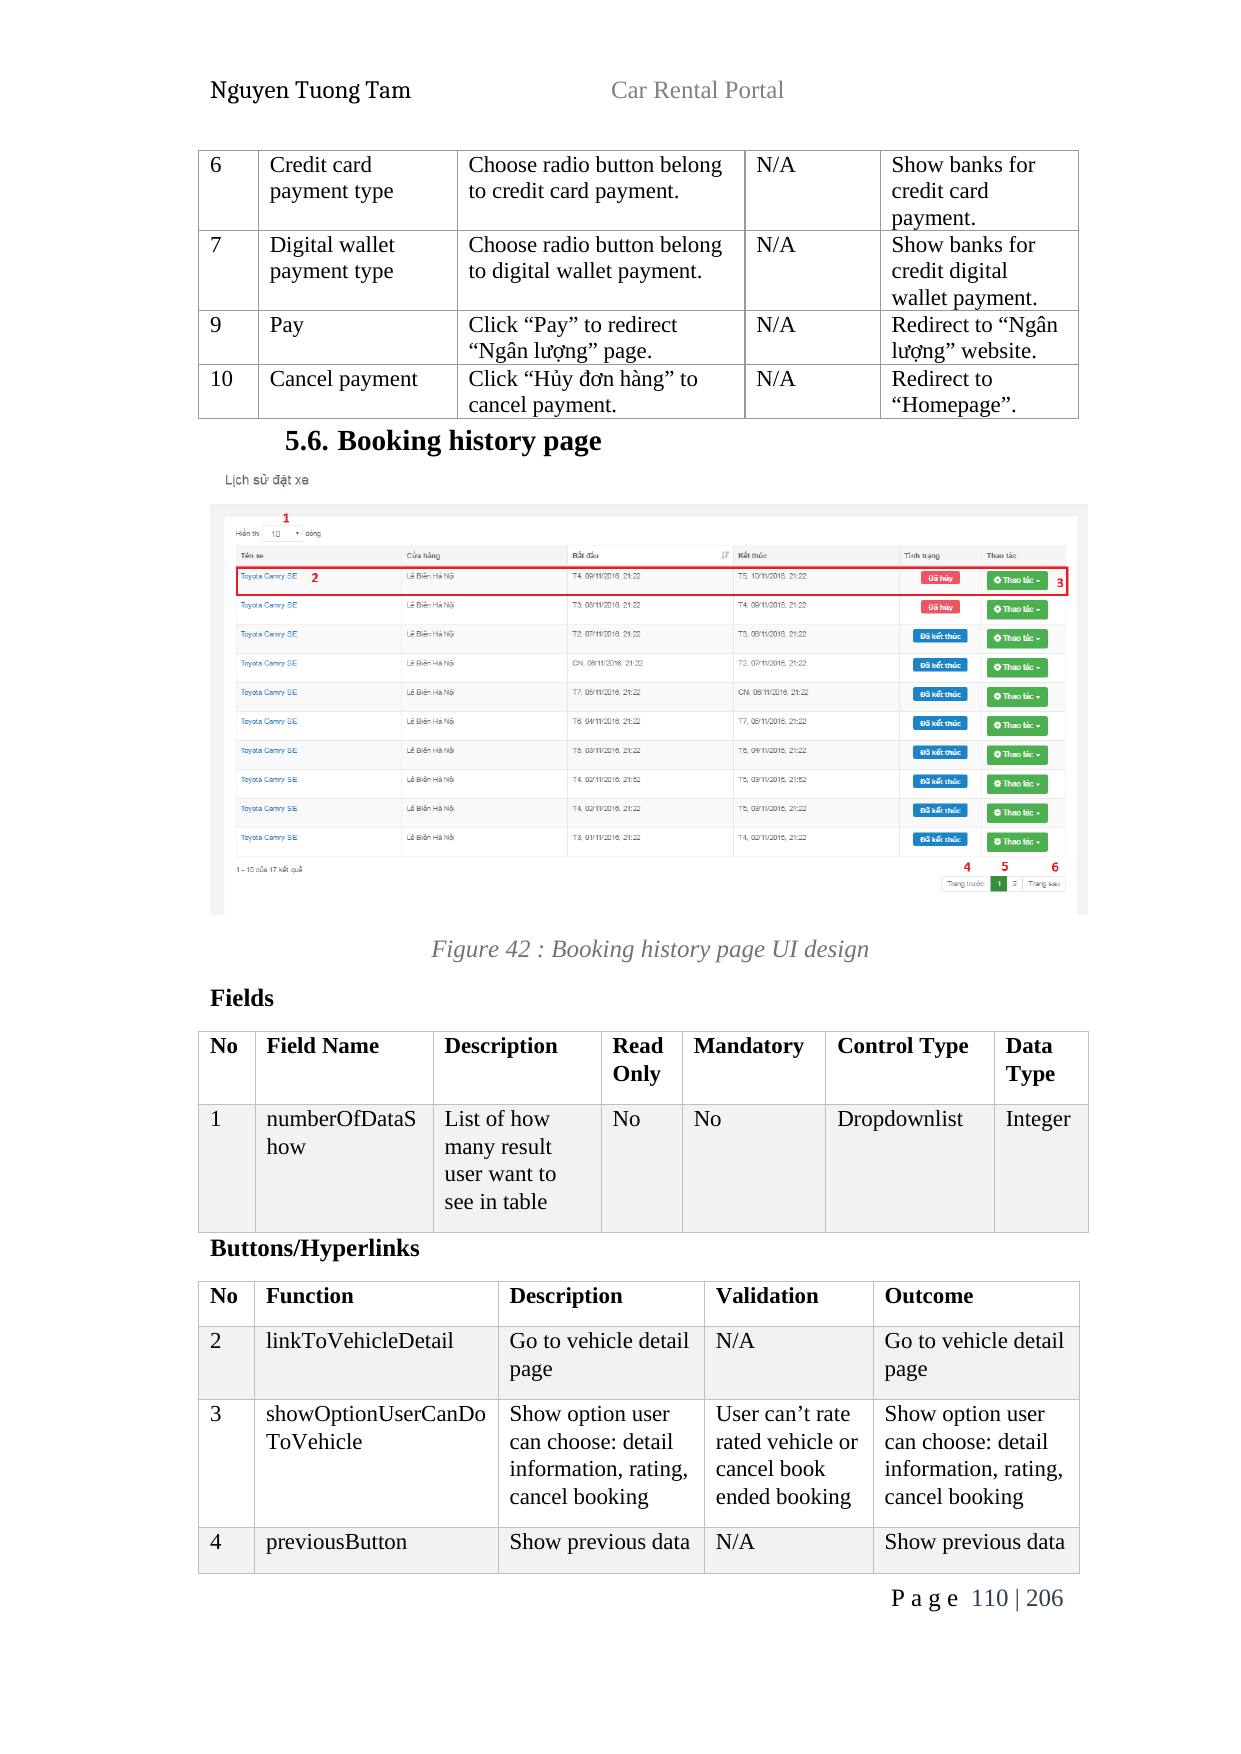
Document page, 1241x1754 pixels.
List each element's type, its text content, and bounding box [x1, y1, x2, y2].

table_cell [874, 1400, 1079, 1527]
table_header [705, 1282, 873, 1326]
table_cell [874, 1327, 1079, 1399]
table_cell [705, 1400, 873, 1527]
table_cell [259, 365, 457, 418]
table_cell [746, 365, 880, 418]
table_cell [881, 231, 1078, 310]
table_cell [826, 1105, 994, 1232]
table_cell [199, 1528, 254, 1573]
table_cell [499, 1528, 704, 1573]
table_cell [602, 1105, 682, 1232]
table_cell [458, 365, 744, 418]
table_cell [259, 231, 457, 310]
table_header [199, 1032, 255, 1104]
text Buttons/Hyperlinks [210, 1233, 1090, 1262]
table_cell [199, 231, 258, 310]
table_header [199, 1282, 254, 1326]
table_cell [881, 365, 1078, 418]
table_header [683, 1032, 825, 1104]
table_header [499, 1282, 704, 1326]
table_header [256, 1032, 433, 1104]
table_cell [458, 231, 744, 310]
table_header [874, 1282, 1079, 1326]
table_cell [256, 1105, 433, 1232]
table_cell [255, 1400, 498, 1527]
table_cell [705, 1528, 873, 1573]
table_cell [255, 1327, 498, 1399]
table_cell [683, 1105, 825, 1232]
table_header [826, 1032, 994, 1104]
text Fields [210, 983, 1090, 1012]
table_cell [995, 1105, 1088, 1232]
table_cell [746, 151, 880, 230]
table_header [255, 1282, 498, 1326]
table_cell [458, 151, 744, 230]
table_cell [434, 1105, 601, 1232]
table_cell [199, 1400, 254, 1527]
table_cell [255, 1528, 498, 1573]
picture [210, 459, 1089, 915]
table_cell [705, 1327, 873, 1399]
subtitle Booking history page [285, 423, 1090, 456]
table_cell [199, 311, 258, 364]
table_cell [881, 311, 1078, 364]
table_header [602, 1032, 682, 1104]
text Figure 42 : Booking history page UI design [210, 934, 1090, 963]
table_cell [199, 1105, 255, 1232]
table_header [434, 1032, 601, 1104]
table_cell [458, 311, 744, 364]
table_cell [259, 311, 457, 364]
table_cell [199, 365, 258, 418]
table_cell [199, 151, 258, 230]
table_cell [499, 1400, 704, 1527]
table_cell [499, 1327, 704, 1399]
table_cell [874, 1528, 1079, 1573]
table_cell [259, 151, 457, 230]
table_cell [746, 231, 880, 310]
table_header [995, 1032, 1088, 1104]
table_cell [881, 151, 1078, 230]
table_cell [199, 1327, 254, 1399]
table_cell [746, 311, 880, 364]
